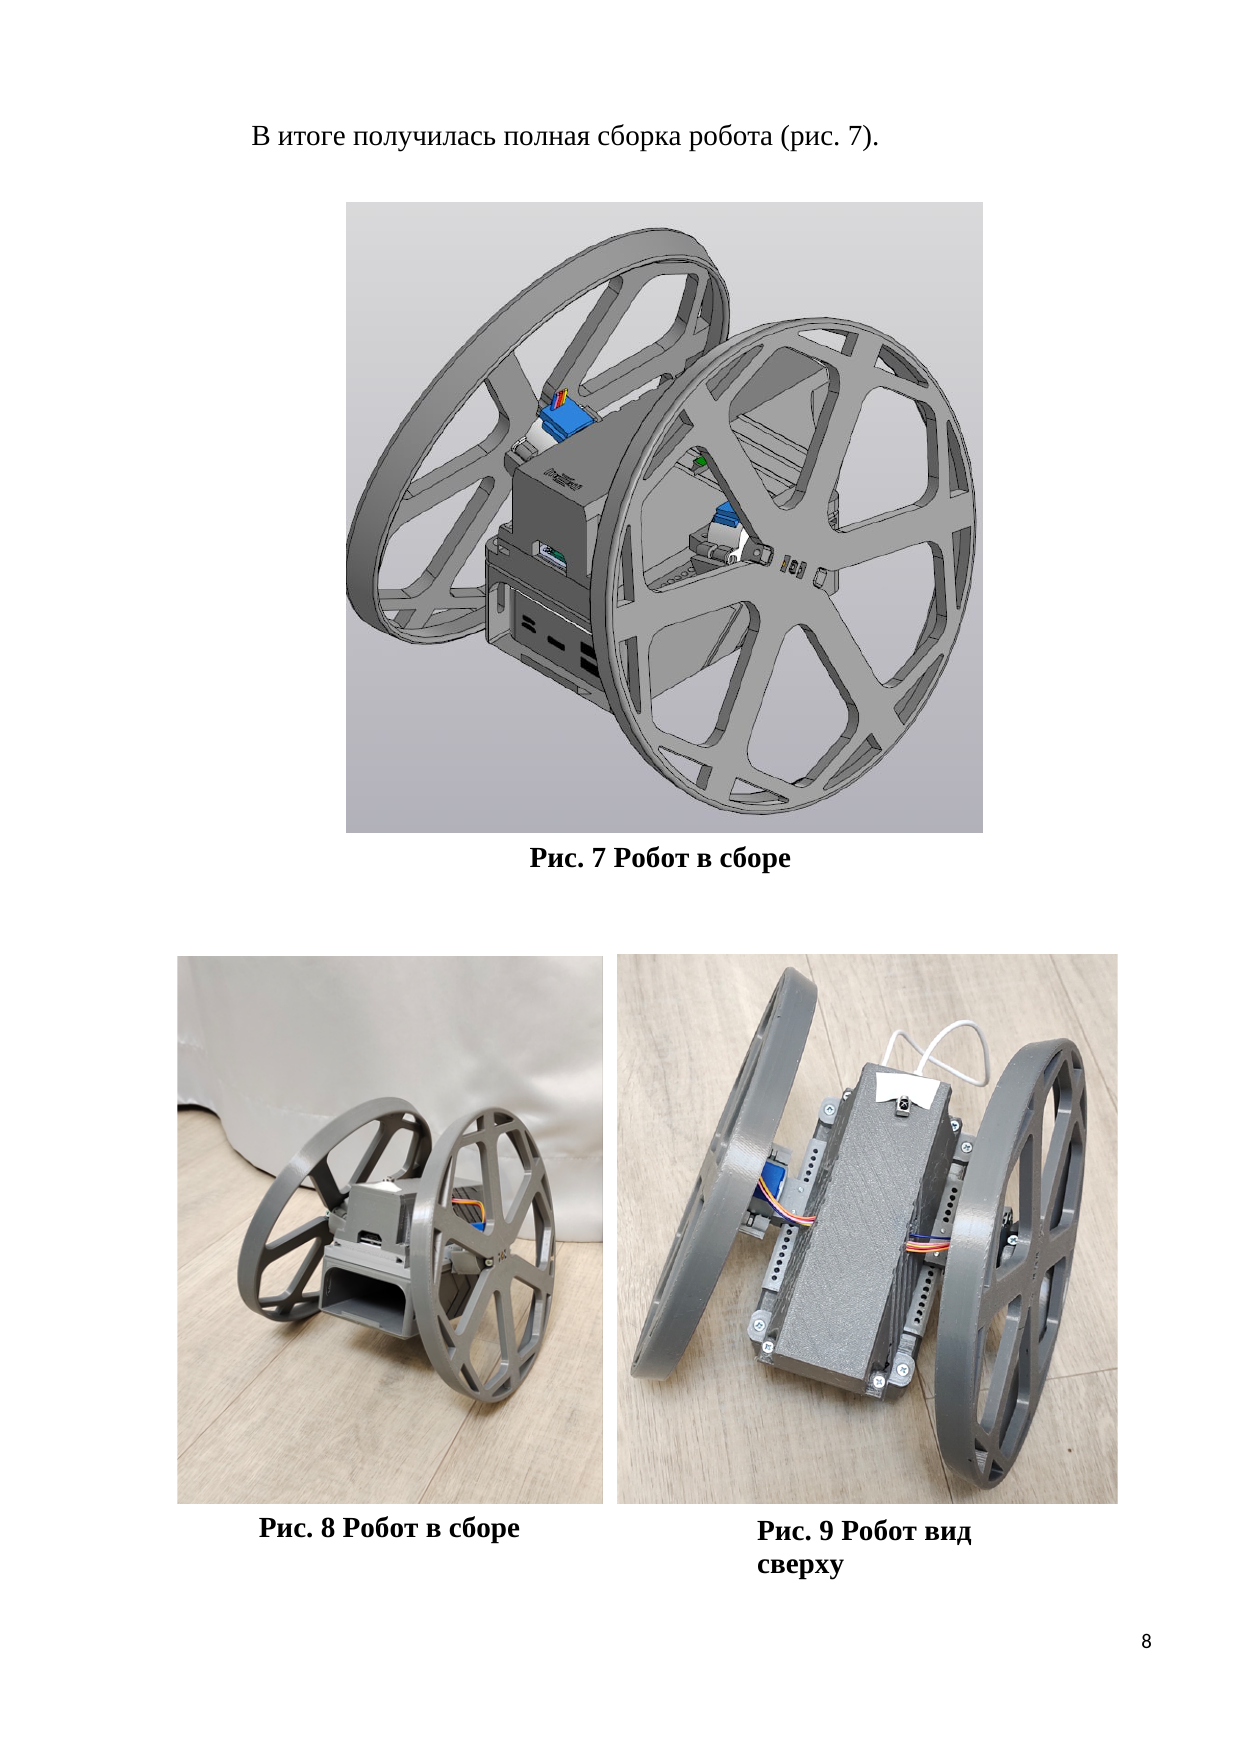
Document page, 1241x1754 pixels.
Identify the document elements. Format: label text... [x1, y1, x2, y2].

text В итоге получилась полная сборка робота (рис. 7). [251, 118, 1152, 152]
picture [177, 956, 603, 1504]
picture [346, 202, 983, 833]
picture [617, 954, 1118, 1504]
